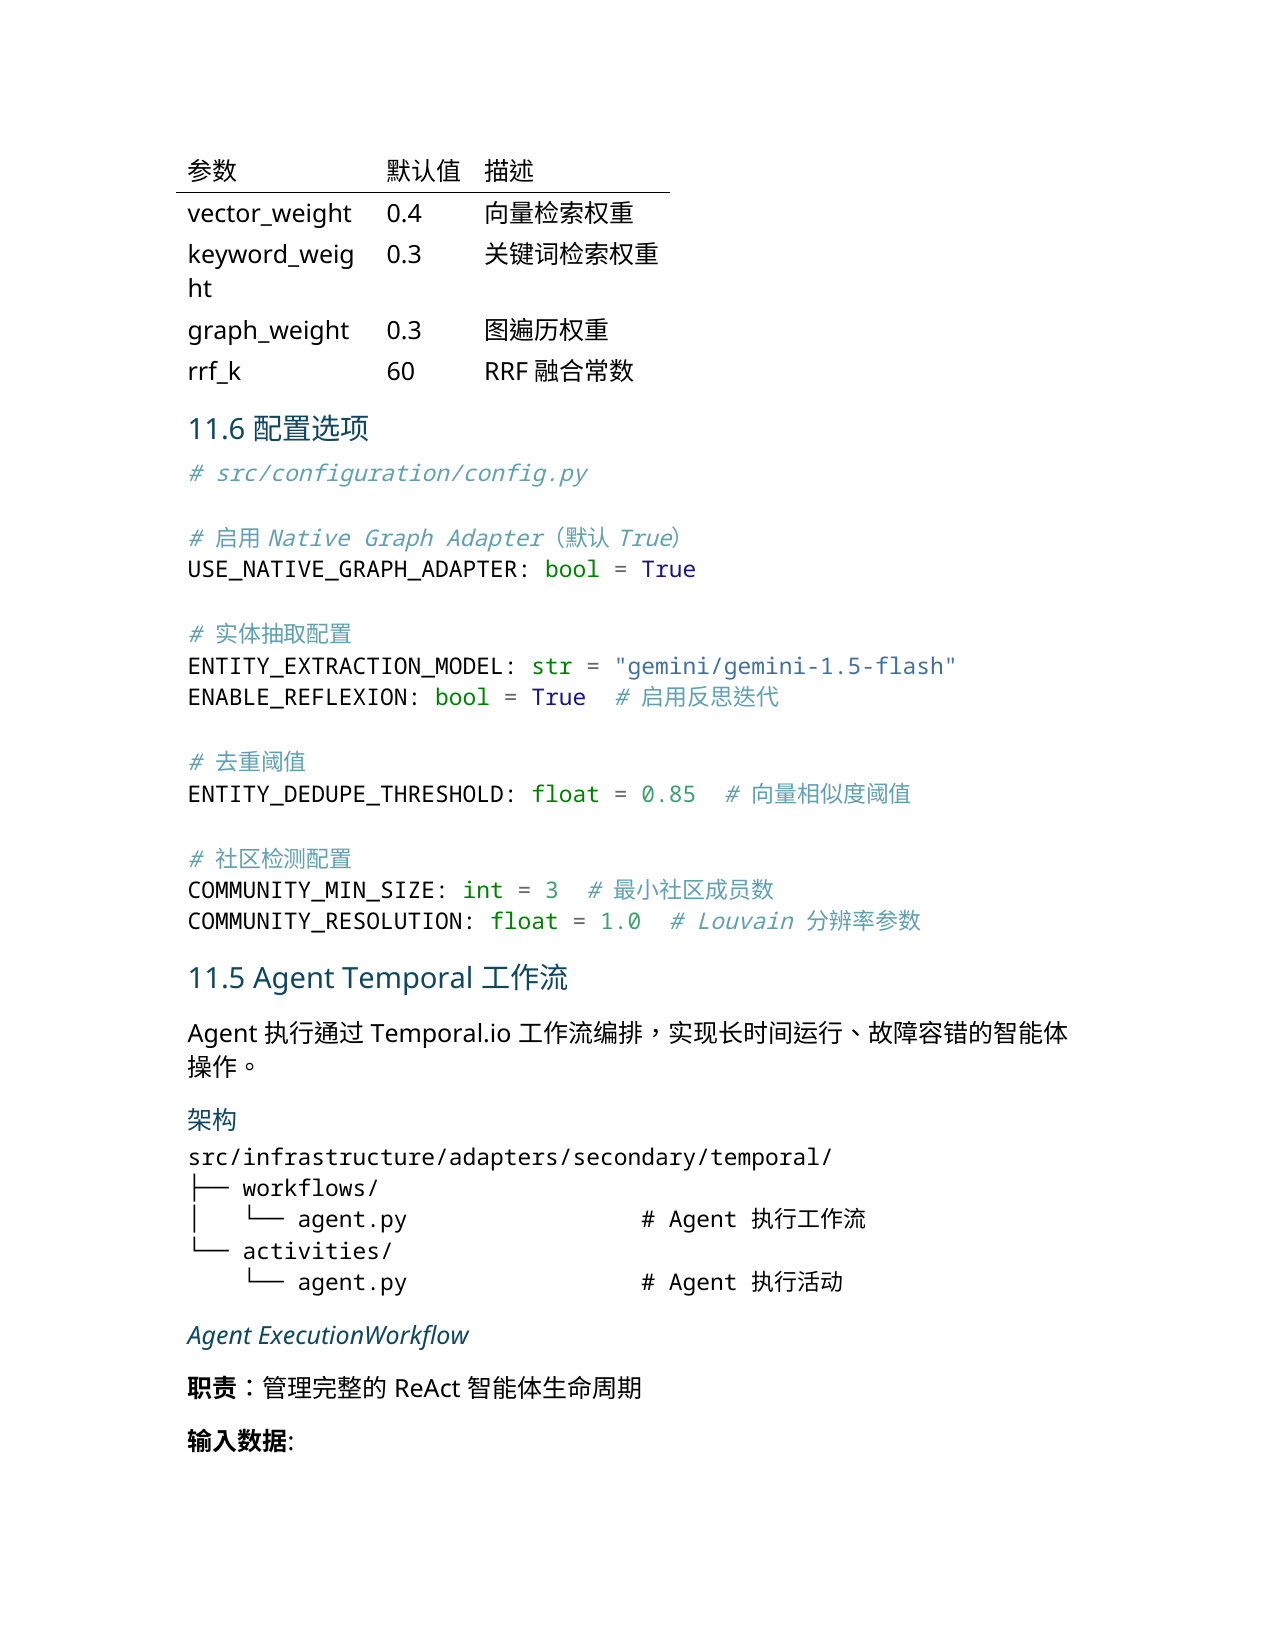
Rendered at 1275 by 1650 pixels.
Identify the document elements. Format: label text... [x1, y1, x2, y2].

table_cell rrf_k [176, 350, 375, 392]
table_cell vector_weight [176, 193, 375, 233]
subtitle 11.5 Agent Temporal 工作流 [187, 957, 1087, 997]
table_cell 0.4 [375, 193, 473, 233]
text # src/configuration/config.py # 启用 Native Graph Adapter（默认 True） USE_NATIVE_GRAPH_ADAPTER: bool = True # 实体抽取配置 ENTITY_EXTRACTION_MODEL: str = "gemini/gemini-1.5-flash" ENABLE_REFLEXION: bool = True # 启用反思迭代 # 去重阈值 ENTITY_DEDUPE_THRESHOLD: float = 0.85 # 向量相似度阈值 # 社区检测配置 COMMUNITY_MIN_SIZE: int = 3 # 最小社区成员数 COMMUNITY_RESOLUTION: float = 1.0 # Louvain 分辨率参数 [187, 457, 1087, 937]
table_header 默认值 [375, 150, 473, 192]
table_header 描述 [473, 150, 670, 192]
table_cell 0.3 [375, 309, 473, 350]
table_cell 图遍历权重 [473, 309, 670, 350]
subtitle Agent ExecutionWorkflow [187, 1318, 1087, 1352]
table_cell 向量检索权重 [473, 193, 670, 233]
table_cell keyword_weight [176, 233, 375, 309]
subtitle 11.6 配置选项 [187, 408, 1087, 448]
table_cell graph_weight [176, 309, 375, 350]
table_cell RRF 融合常数 [473, 350, 670, 392]
text Agent 执行通过 Temporal.io 工作流编排，实现长时间运行、故障容错的智能体操作。 [187, 1016, 1087, 1084]
table_cell 0.3 [375, 233, 473, 309]
table_cell 60 [375, 350, 473, 392]
text 职责：管理完整的 ReAct 智能体生命周期 [187, 1371, 1087, 1405]
table_header 参数 [176, 150, 375, 192]
text 输入数据: [187, 1424, 1087, 1458]
text src/infrastructure/adapters/secondary/temporal/ ├── workflows/ │ └── agent.py # Agent 执行工作流 └── activities/ └── agent.py # Agent 执行活动 [187, 1141, 1087, 1297]
subtitle 架构 [187, 1103, 1087, 1137]
table_cell 关键词检索权重 [473, 233, 670, 309]
